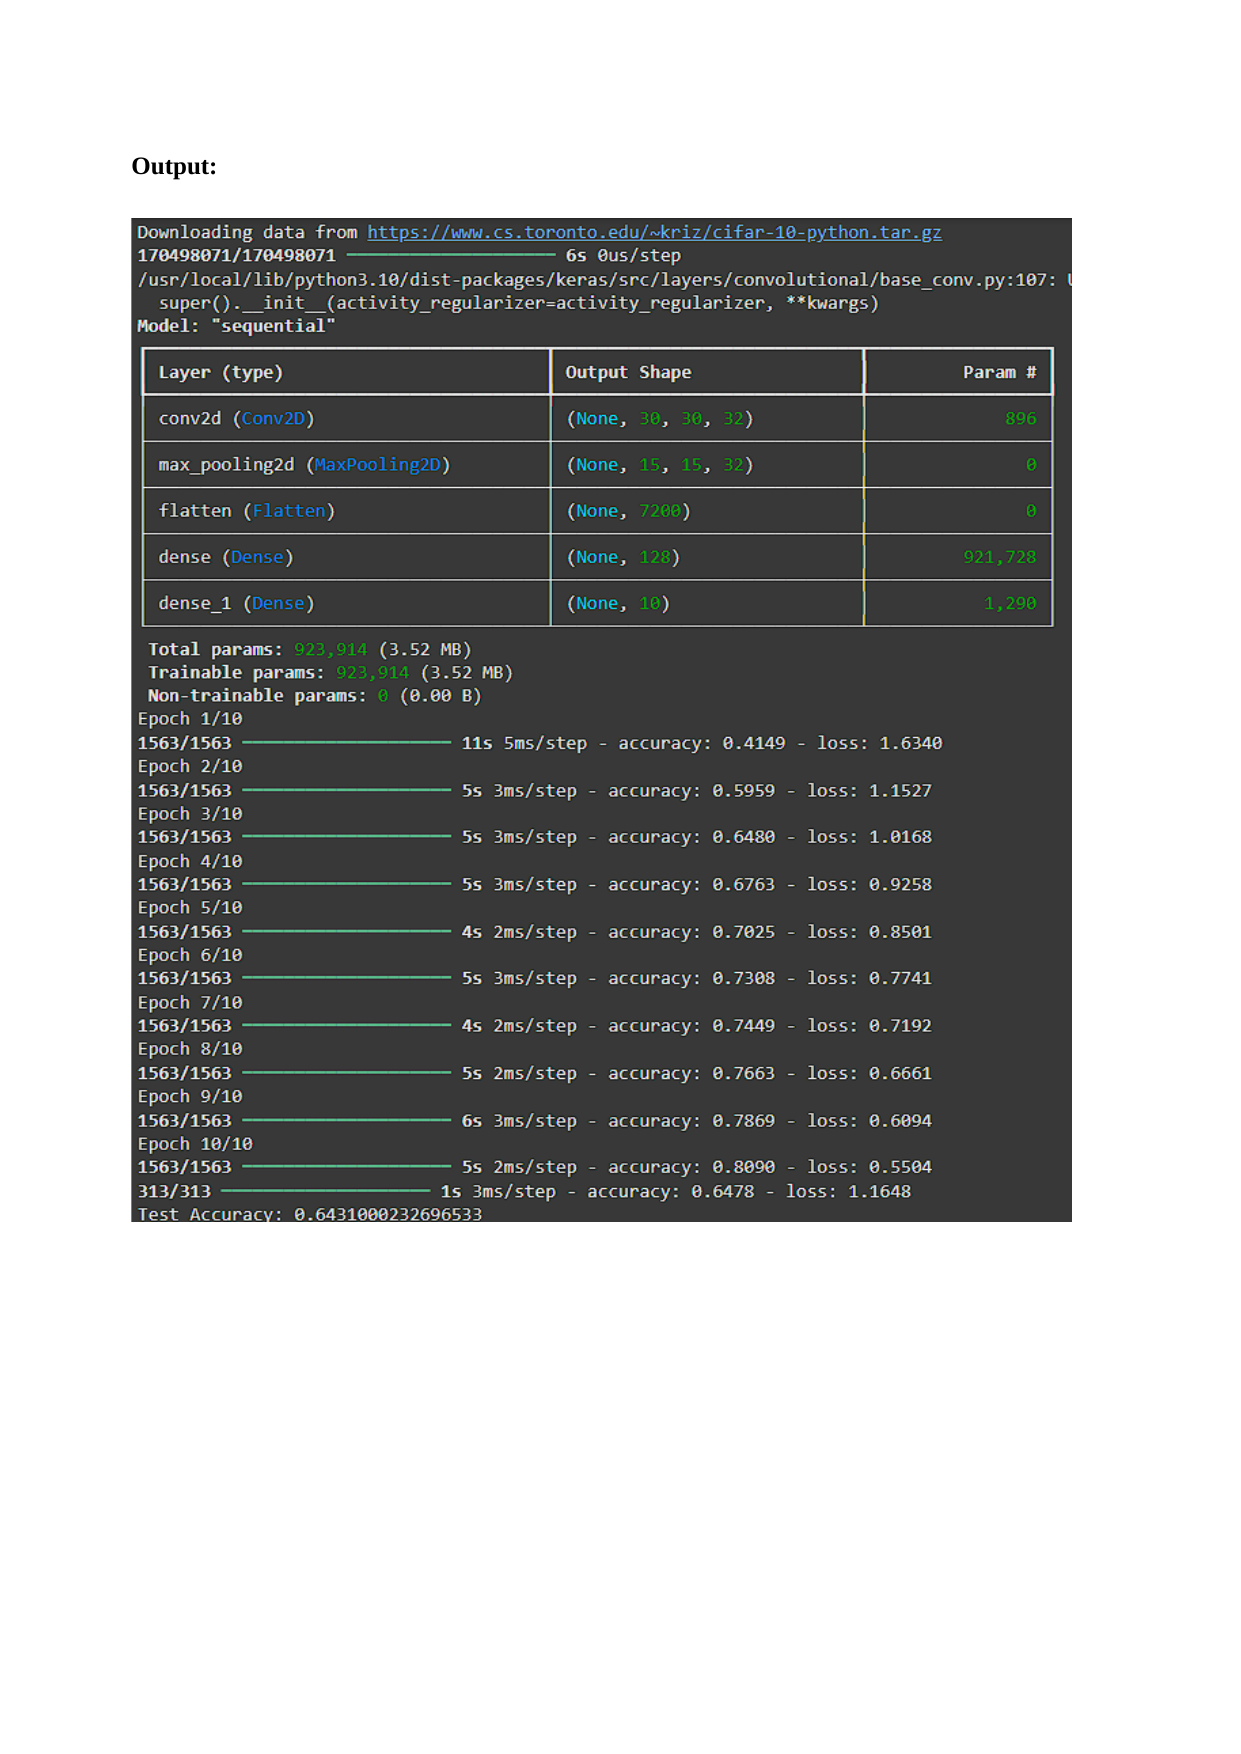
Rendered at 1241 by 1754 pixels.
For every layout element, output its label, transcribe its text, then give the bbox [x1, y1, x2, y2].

text Output: [131, 151, 1215, 180]
picture [131, 218, 1072, 1222]
